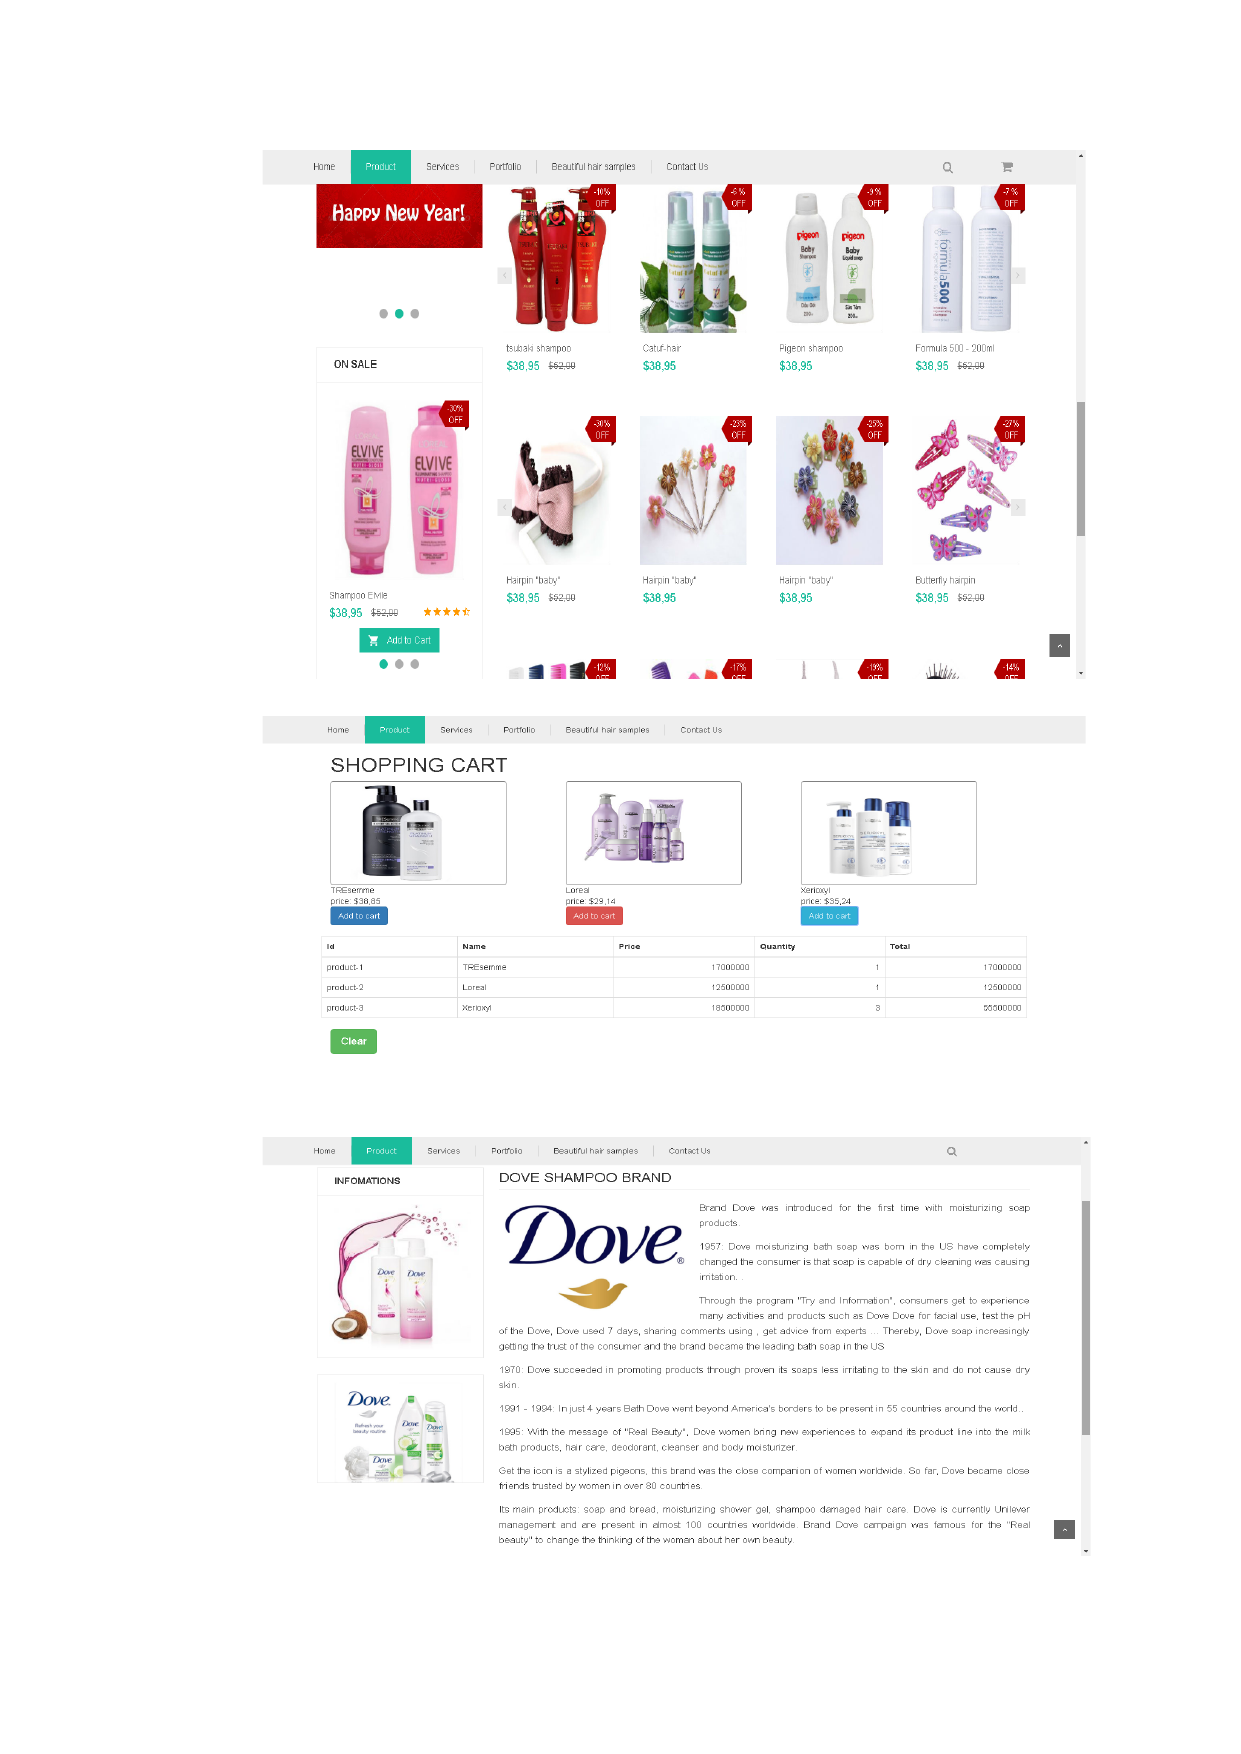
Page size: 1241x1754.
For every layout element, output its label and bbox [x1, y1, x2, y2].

picture [262, 150, 1086, 679]
picture [262, 1137, 1091, 1556]
picture [262, 716, 1086, 1135]
